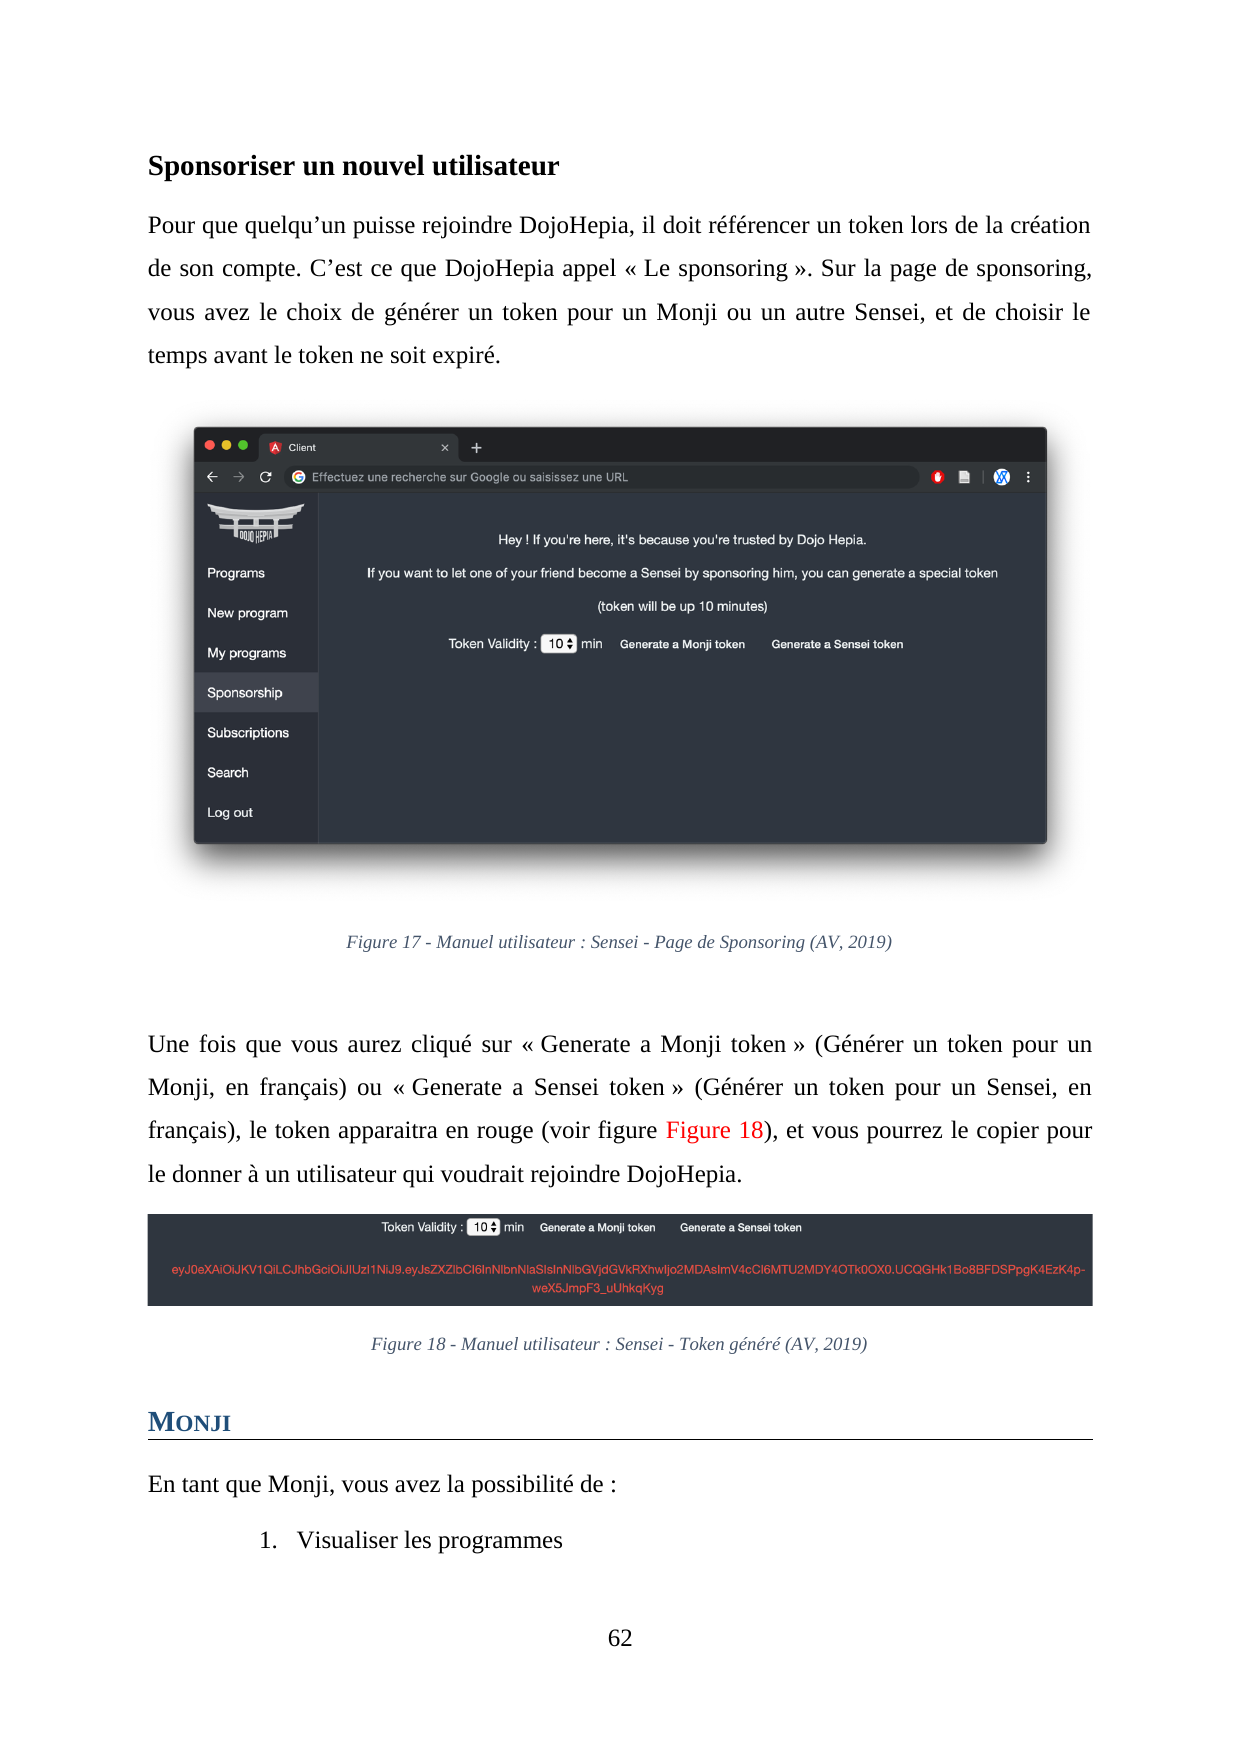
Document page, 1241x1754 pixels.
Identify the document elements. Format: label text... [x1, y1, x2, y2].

picture [147, 1214, 1093, 1306]
text En tant que Monji, vous avez la possibilité de : [148, 1469, 1093, 1498]
text Pour que quelqu’un puisse rejoindre DojoHepia, il doit référencer un token lors de la création de son compte. C’est ce que DojoHepia appel « Le sponsoring ». Sur la page de sponsoring, vous avez le choix de générer un token pour un Monji ou un autre Sensei, et de choisir le temps avant le token ne soit expiré. [148, 210, 1093, 368]
subtitle Sponsoriser un nouvel utilisateur [148, 148, 1093, 181]
text Une fois que vous aurez cliqué sur « Generate a Monji token » (Générer un token pour un Monji, en français) ou « Generate a Sensei token » (Générer un token pour un Sensei, en français), le token apparaitra en rouge (voir figure Figure 16), et vous pourrez le copier pour le donner à un utilisateur qui voudrait rejoindre DojoHepia. [148, 1029, 1093, 1187]
picture [147, 395, 1093, 905]
subtitle Monji [148, 1404, 1093, 1439]
list Visualiser les programmes [259, 1525, 1093, 1554]
